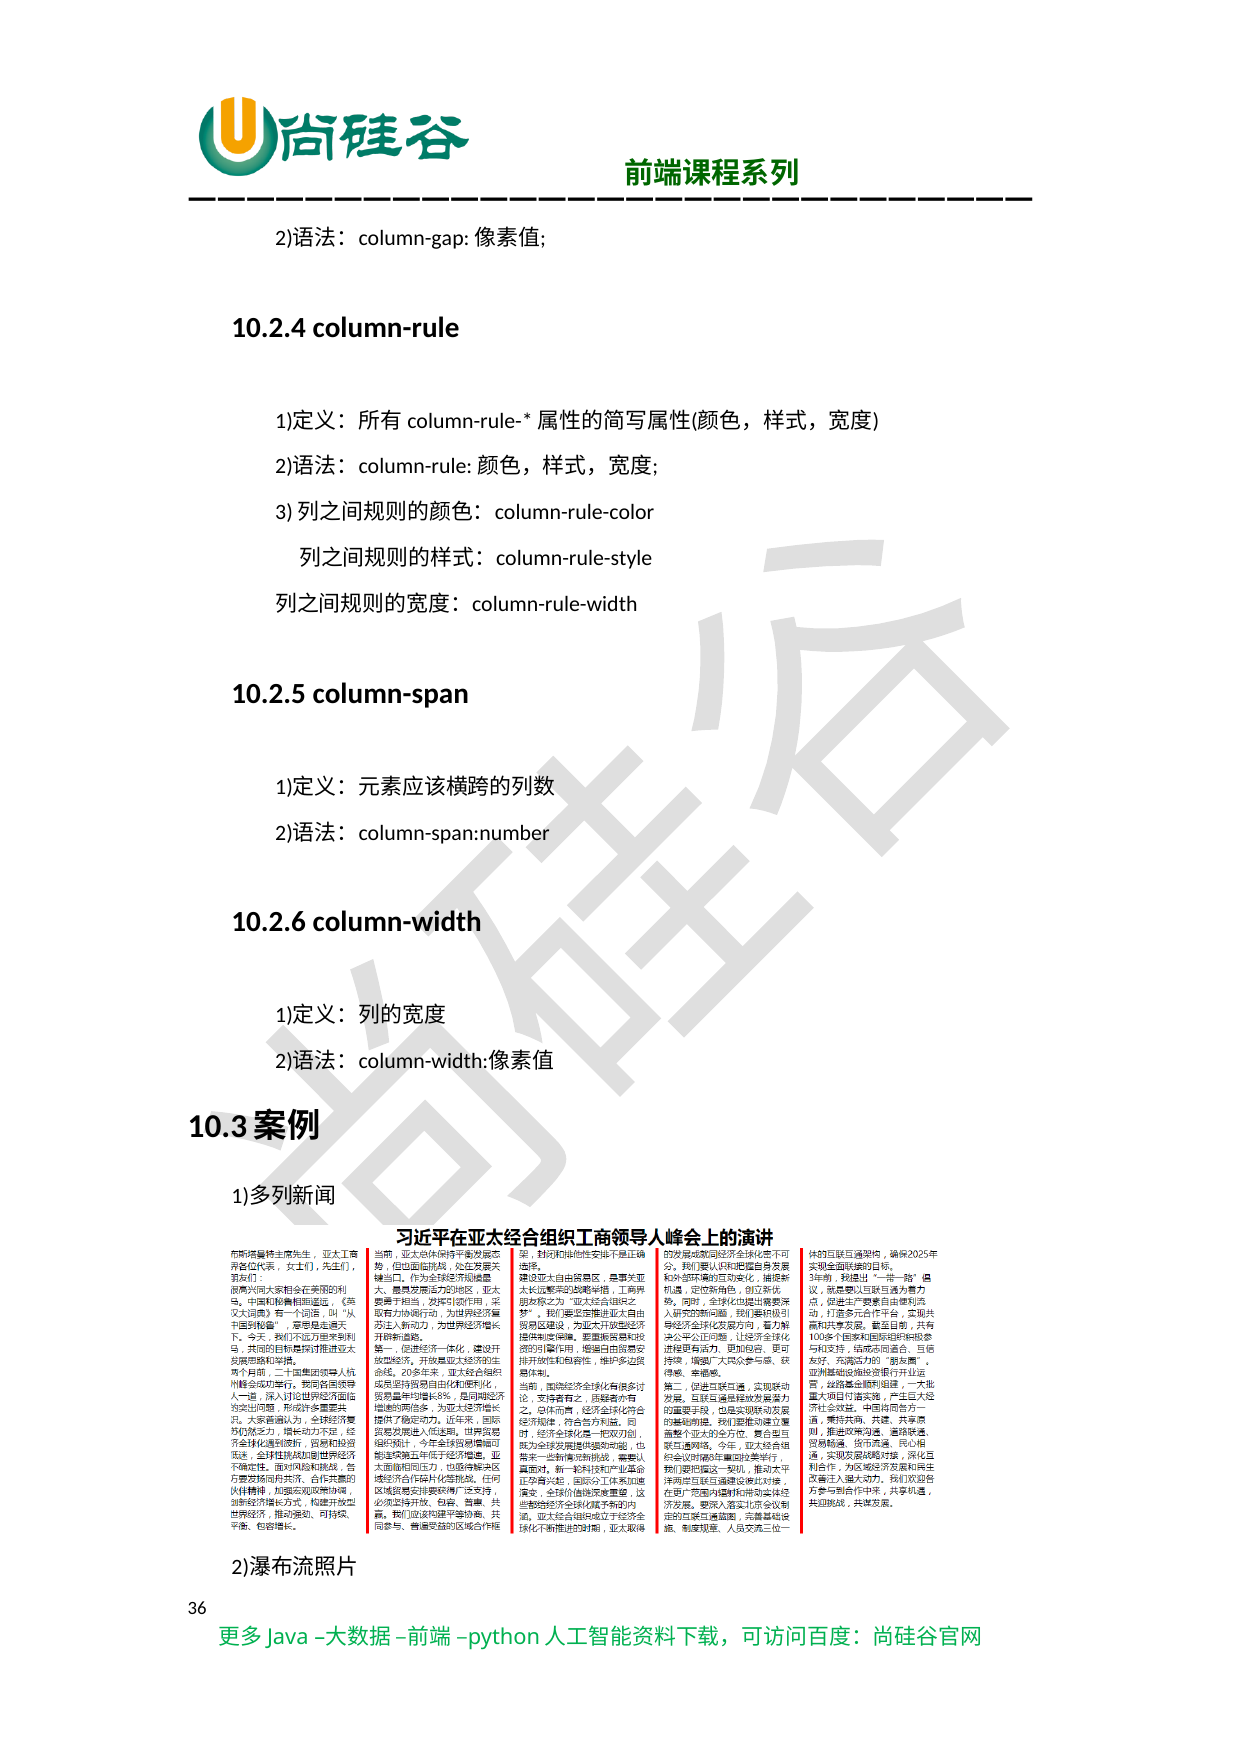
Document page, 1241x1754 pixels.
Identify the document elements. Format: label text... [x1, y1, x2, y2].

text 2)语法：column-gap: 像素值; [231, 221, 1053, 253]
text 列之间规则的宽度：column-rule-width [231, 587, 1053, 620]
subtitle 10.2.5 column-span [187, 660, 1053, 725]
text 2)语法：column-width:像素值 [231, 1044, 1053, 1077]
text 1)多列新闻 [187, 1179, 1053, 1212]
text 2)语法：column-span:number [231, 816, 1053, 848]
text 1)定义：列的宽度 [231, 999, 1053, 1031]
text 列之间规则的样式：column-rule-style [231, 541, 1053, 574]
text 3) 列之间规则的颜色：column-rule-color [231, 496, 1053, 528]
picture [187, 88, 476, 184]
text 10.3案例 [187, 1090, 1053, 1155]
text 1)定义：元素应该横跨的列数 [231, 770, 1053, 802]
subtitle 10.2.4 column-rule [187, 294, 1053, 359]
text 2)瀑布流照片 [187, 1550, 1053, 1583]
text 1)定义：所有 column-rule-* 属性的简写属性(颜色，样式，宽度) [231, 404, 1053, 436]
picture [231, 1225, 939, 1548]
subtitle 10.2.6 column-width [187, 889, 1053, 954]
text 2)语法：column-rule: 颜色，样式，宽度; [231, 450, 1053, 482]
